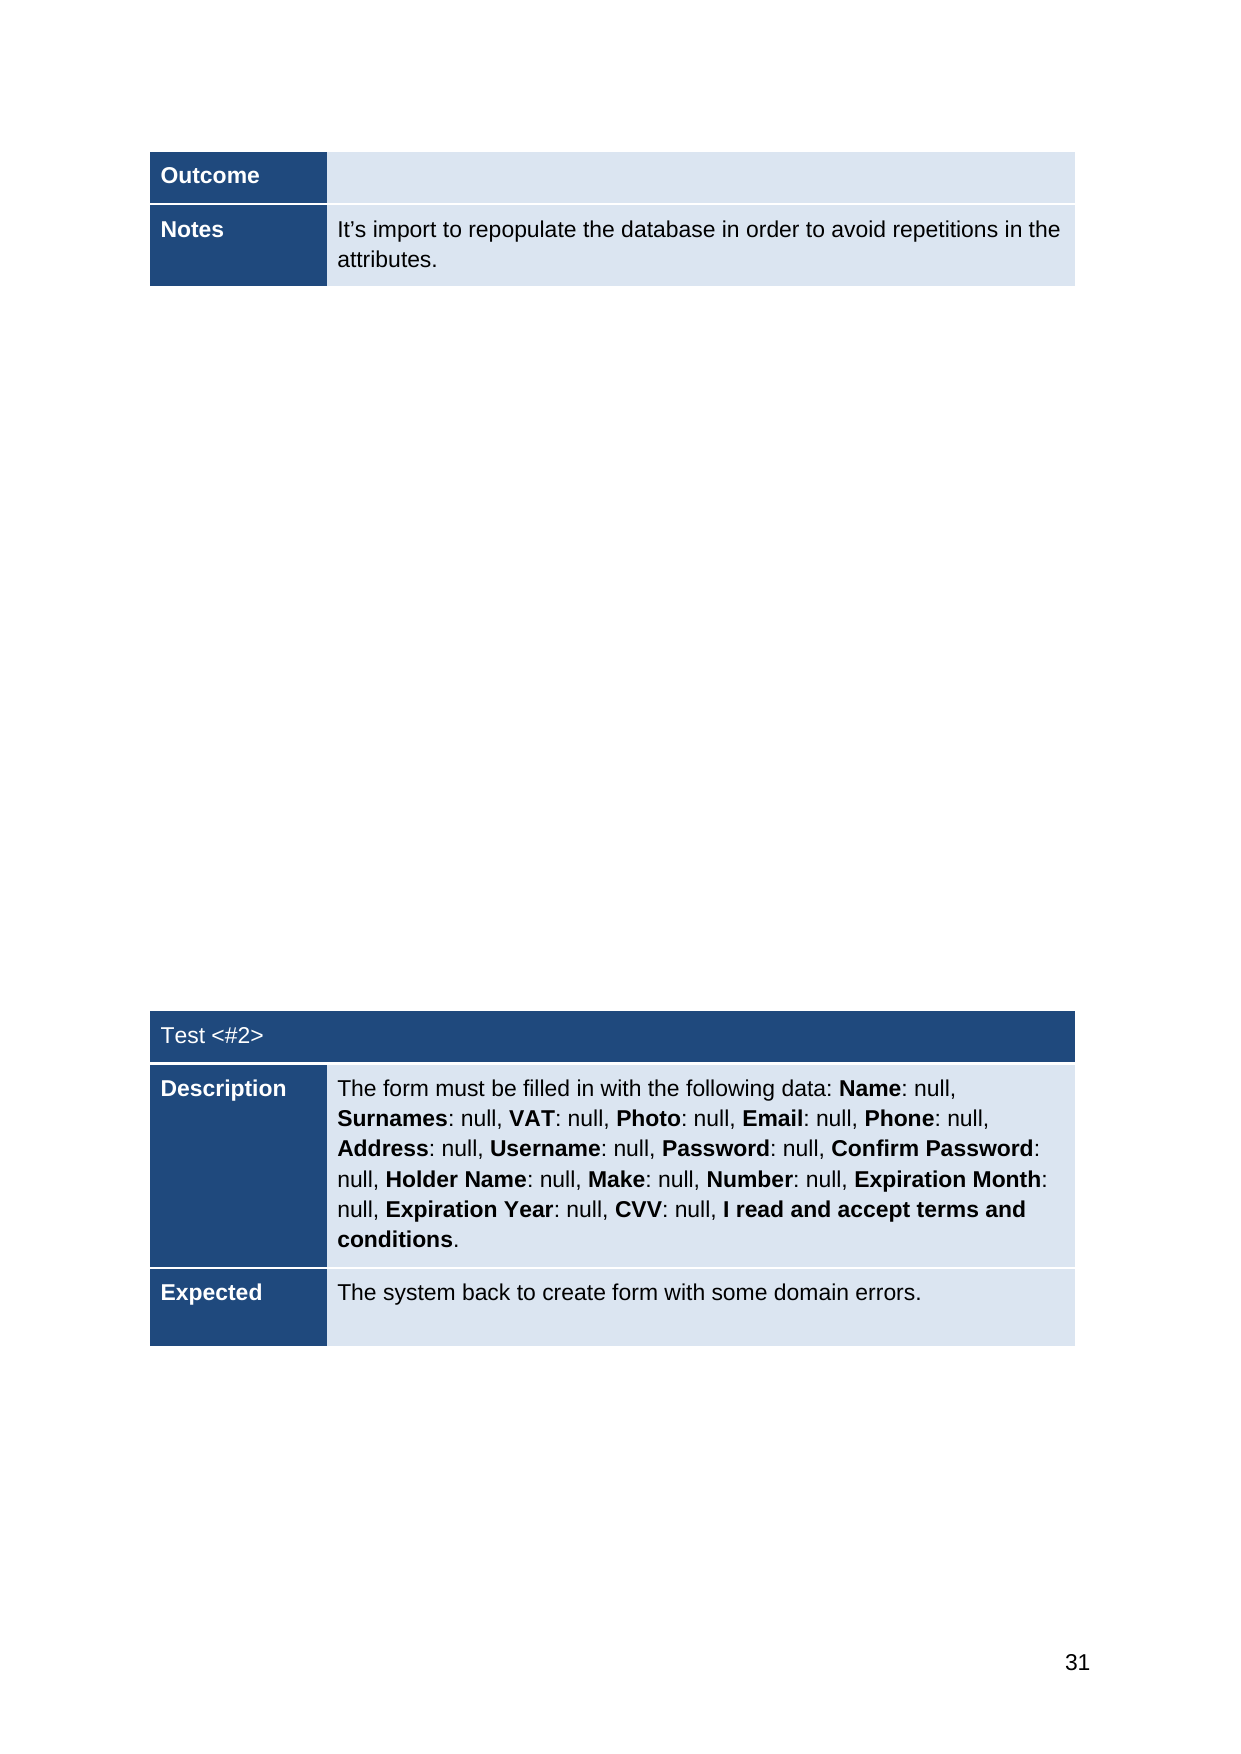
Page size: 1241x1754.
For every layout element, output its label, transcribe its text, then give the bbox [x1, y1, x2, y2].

table_cell The form must be filled in with the following data: Name: null, Surnames: null, VAT: null, Photo: null, Email: null, Phone: null, Address: null, Username: null, Password: null, Confirm Password: null, Holder Name: null, Make: null, Number: null, Expiration Month: null, Expiration Year: null, CVV: null, I read and accept terms and conditions. [327, 1065, 1075, 1267]
table_header Test <#2> [150, 1011, 1075, 1062]
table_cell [327, 1269, 1075, 1346]
table_cell Description [150, 1065, 327, 1267]
table_cell Outcome [150, 152, 327, 203]
table_cell Expected [150, 1269, 327, 1346]
table_cell [327, 152, 1075, 203]
table_cell It’s import to repopulate the database in order to avoid repetitions in the attributes. [327, 205, 1075, 286]
table_cell Notes [150, 205, 327, 286]
